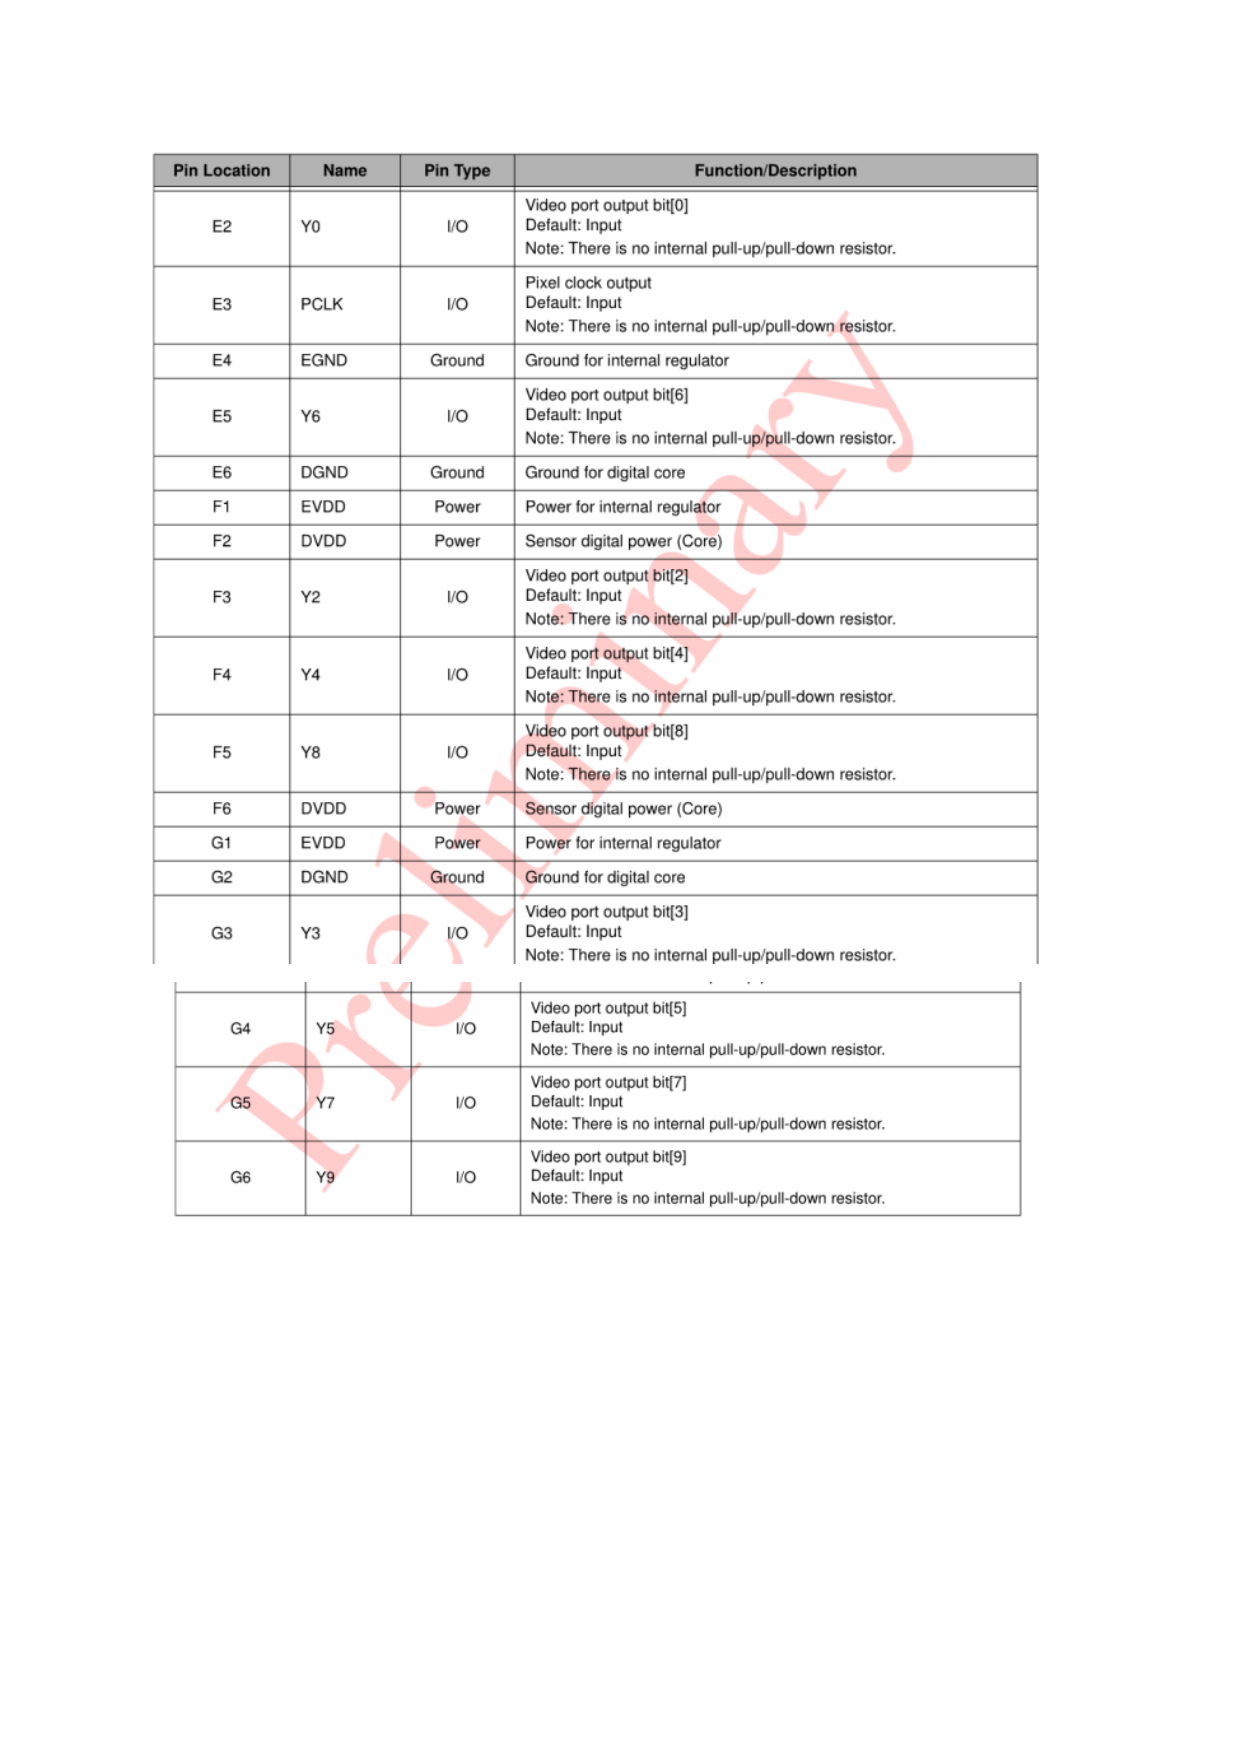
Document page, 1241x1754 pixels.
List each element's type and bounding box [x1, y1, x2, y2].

picture [150, 982, 1090, 1226]
picture [150, 150, 1090, 964]
